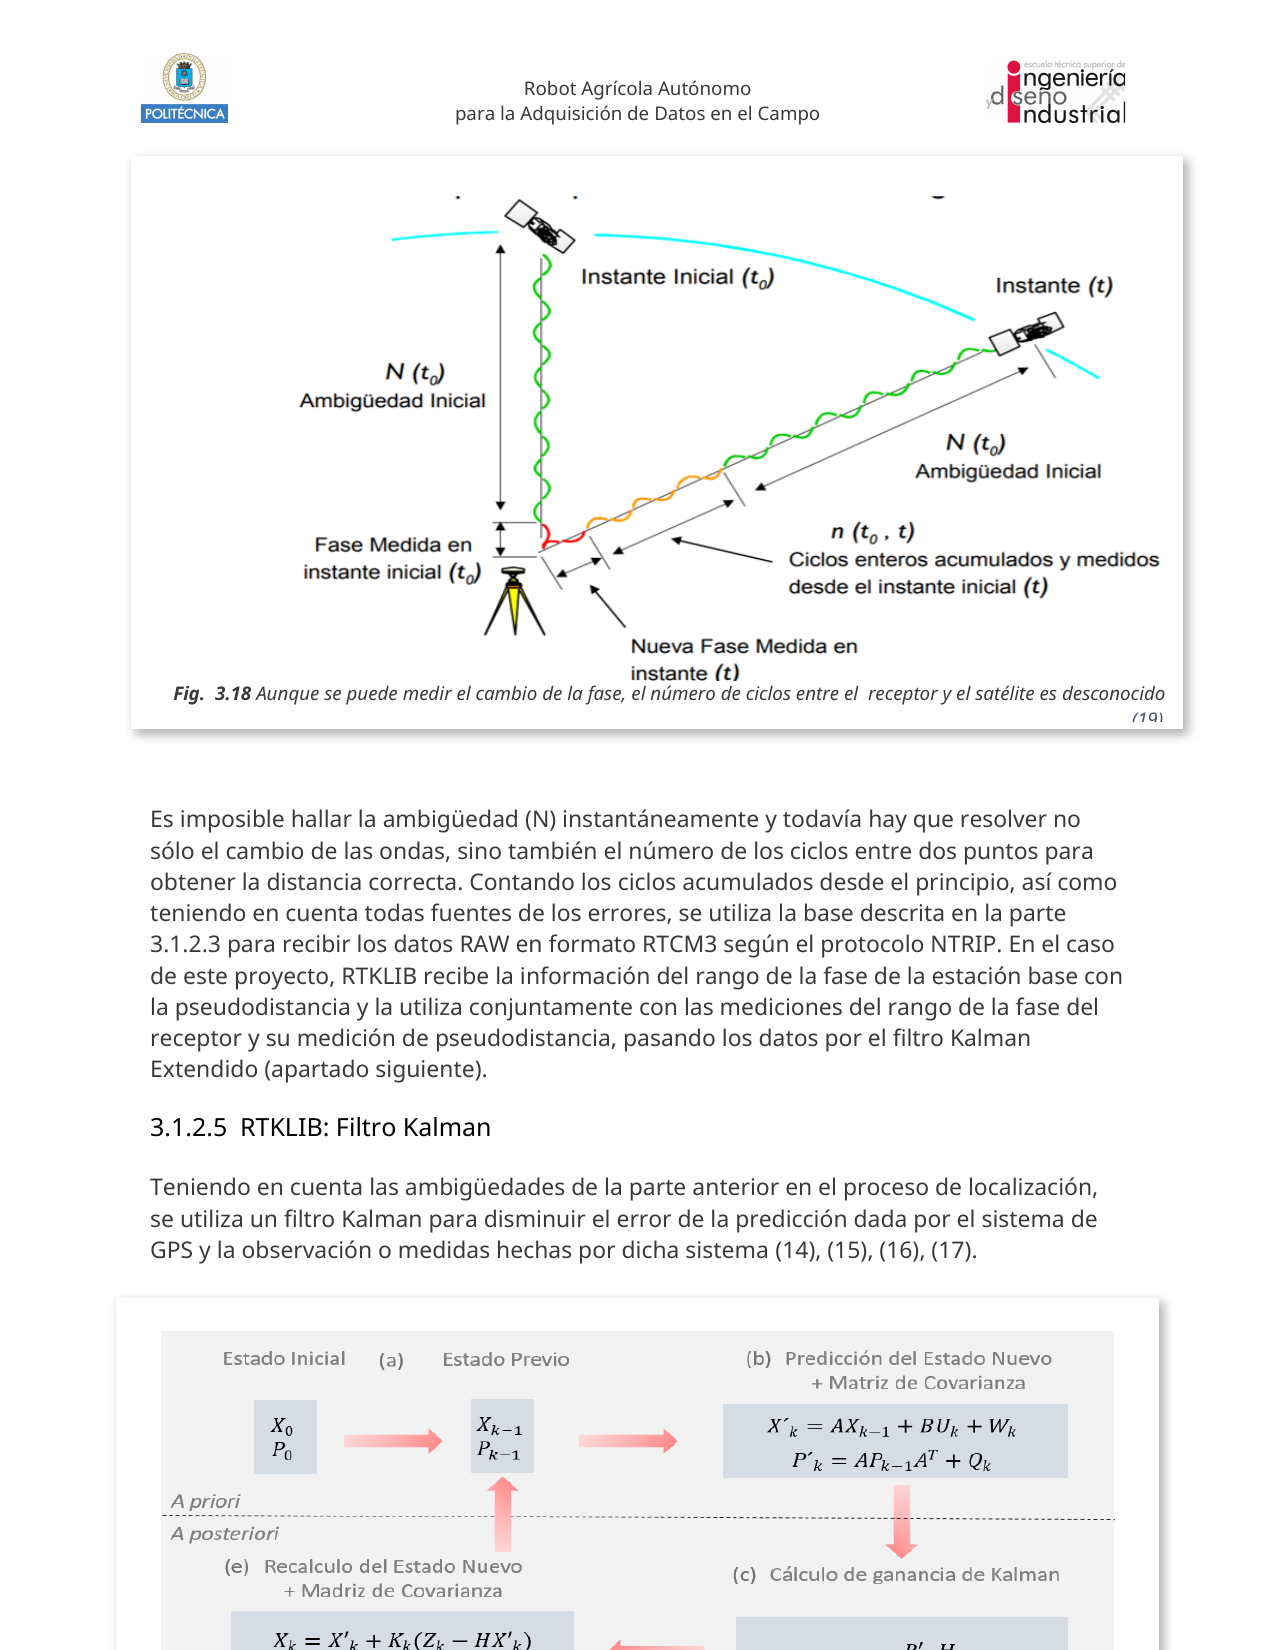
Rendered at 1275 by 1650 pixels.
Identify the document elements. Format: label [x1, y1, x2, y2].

picture [260, 188, 1168, 681]
picture [986, 60, 1125, 123]
picture [140, 53, 228, 123]
picture [157, 1331, 1118, 1650]
